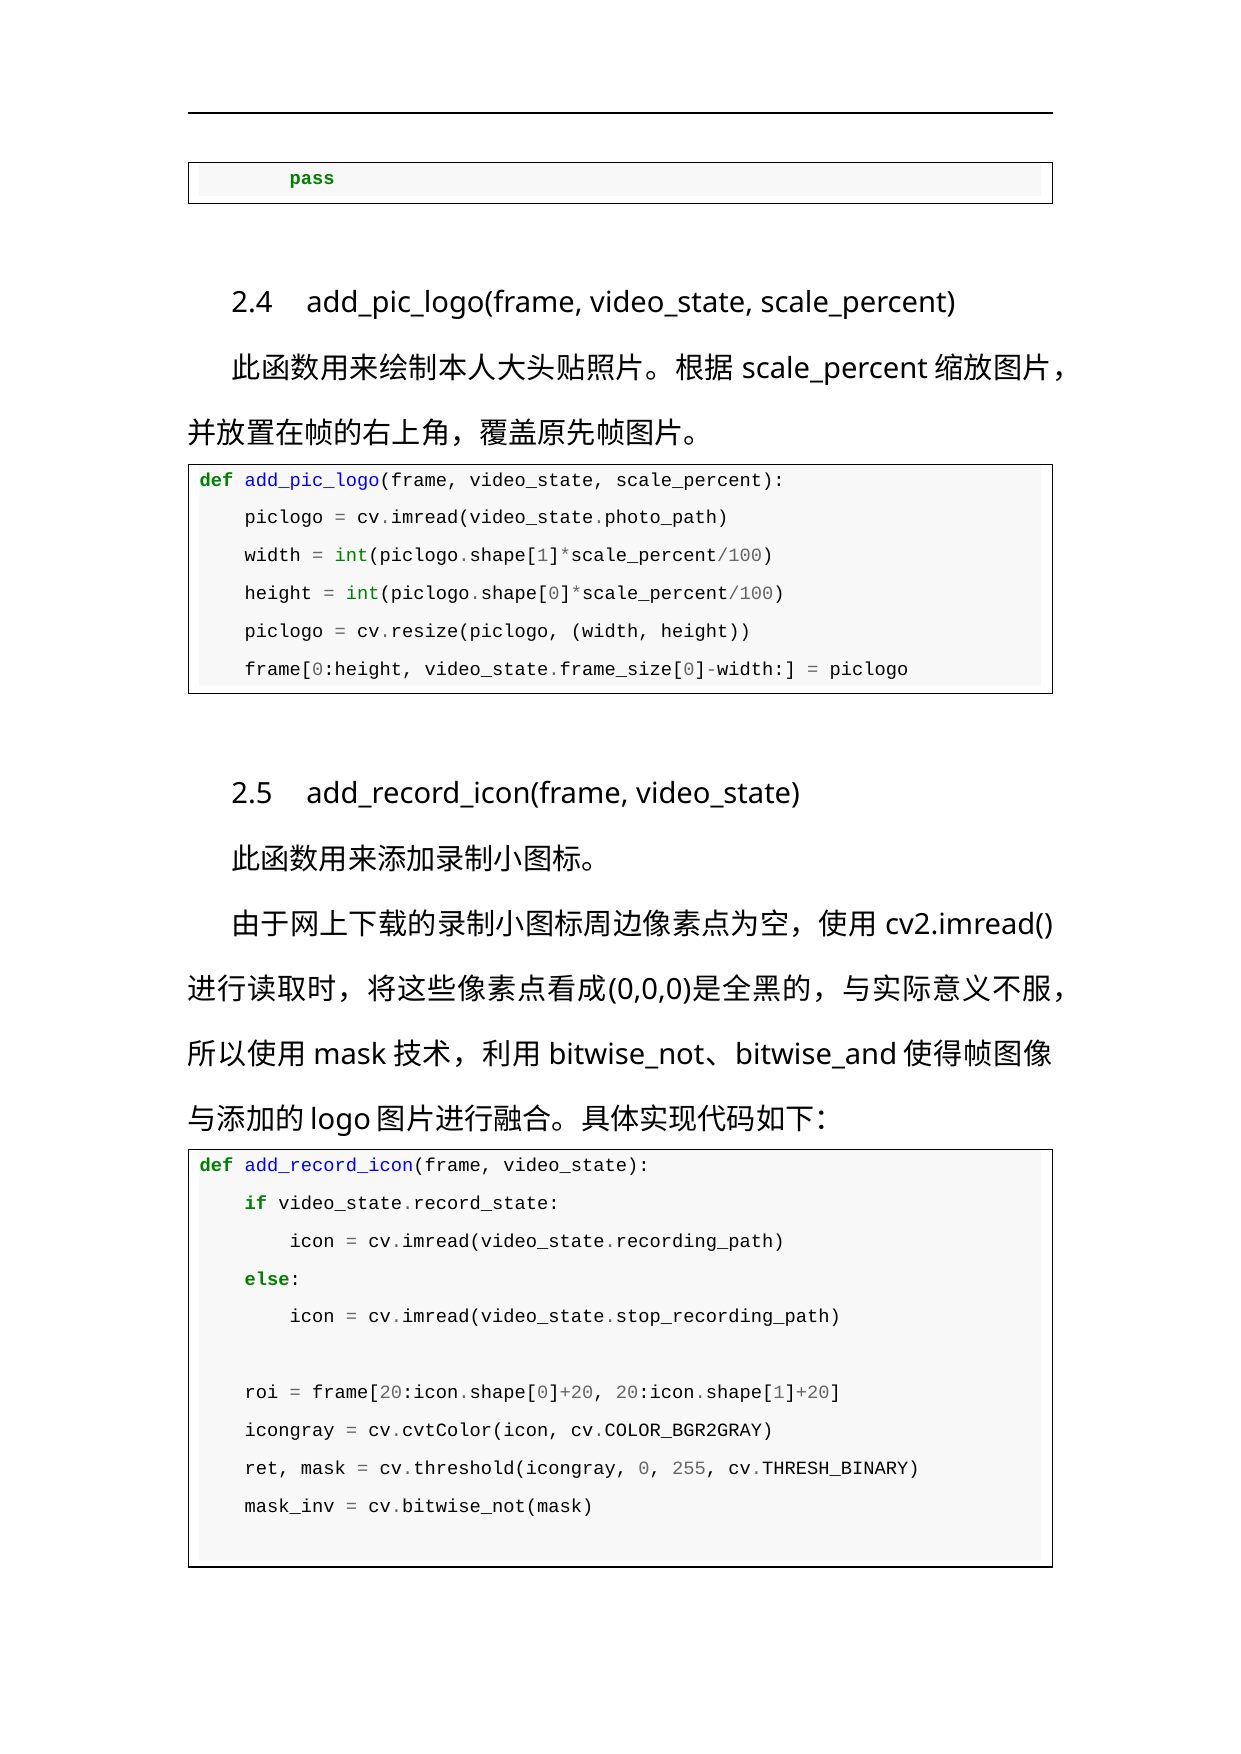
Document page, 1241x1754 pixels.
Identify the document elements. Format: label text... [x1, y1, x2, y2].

text 此函数用来绘制本人大头贴照片。根据scale_percent缩放图片，并放置在帧的右上角，覆盖原先帧图片。 [187, 334, 1053, 464]
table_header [189, 1150, 1052, 1566]
text 此函数用来添加录制小图标。 [187, 824, 1053, 889]
list add_record_icon(frame, video_state) [231, 759, 1053, 824]
list add_pic_logo(frame, video_state, scale_percent) [231, 269, 1053, 334]
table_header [189, 163, 1052, 203]
text 由于网上下载的录制小图标周边像素点为空，使用cv2.imread()进行读取时，将这些像素点看成(0,0,0)是全黑的，与实际意义不服，所以使用mask技术，利用bitwise_not、bitwise_and使得帧图像与添加的logo图片进行融合。具体实现代码如下： [187, 889, 1053, 1149]
table_header def add_pic_logo(frame, video_state, scale_percent): piclogo = cv.imread(video_state.photo_path) width = int(piclogo.shape[1]*scale_percent/100) height = int(piclogo.shape[0]*scale_percent/100) piclogo = cv.resize(piclogo, (width, height)) frame[0:height, video_state.frame_size[0]-width:] = piclogo [189, 465, 1052, 693]
